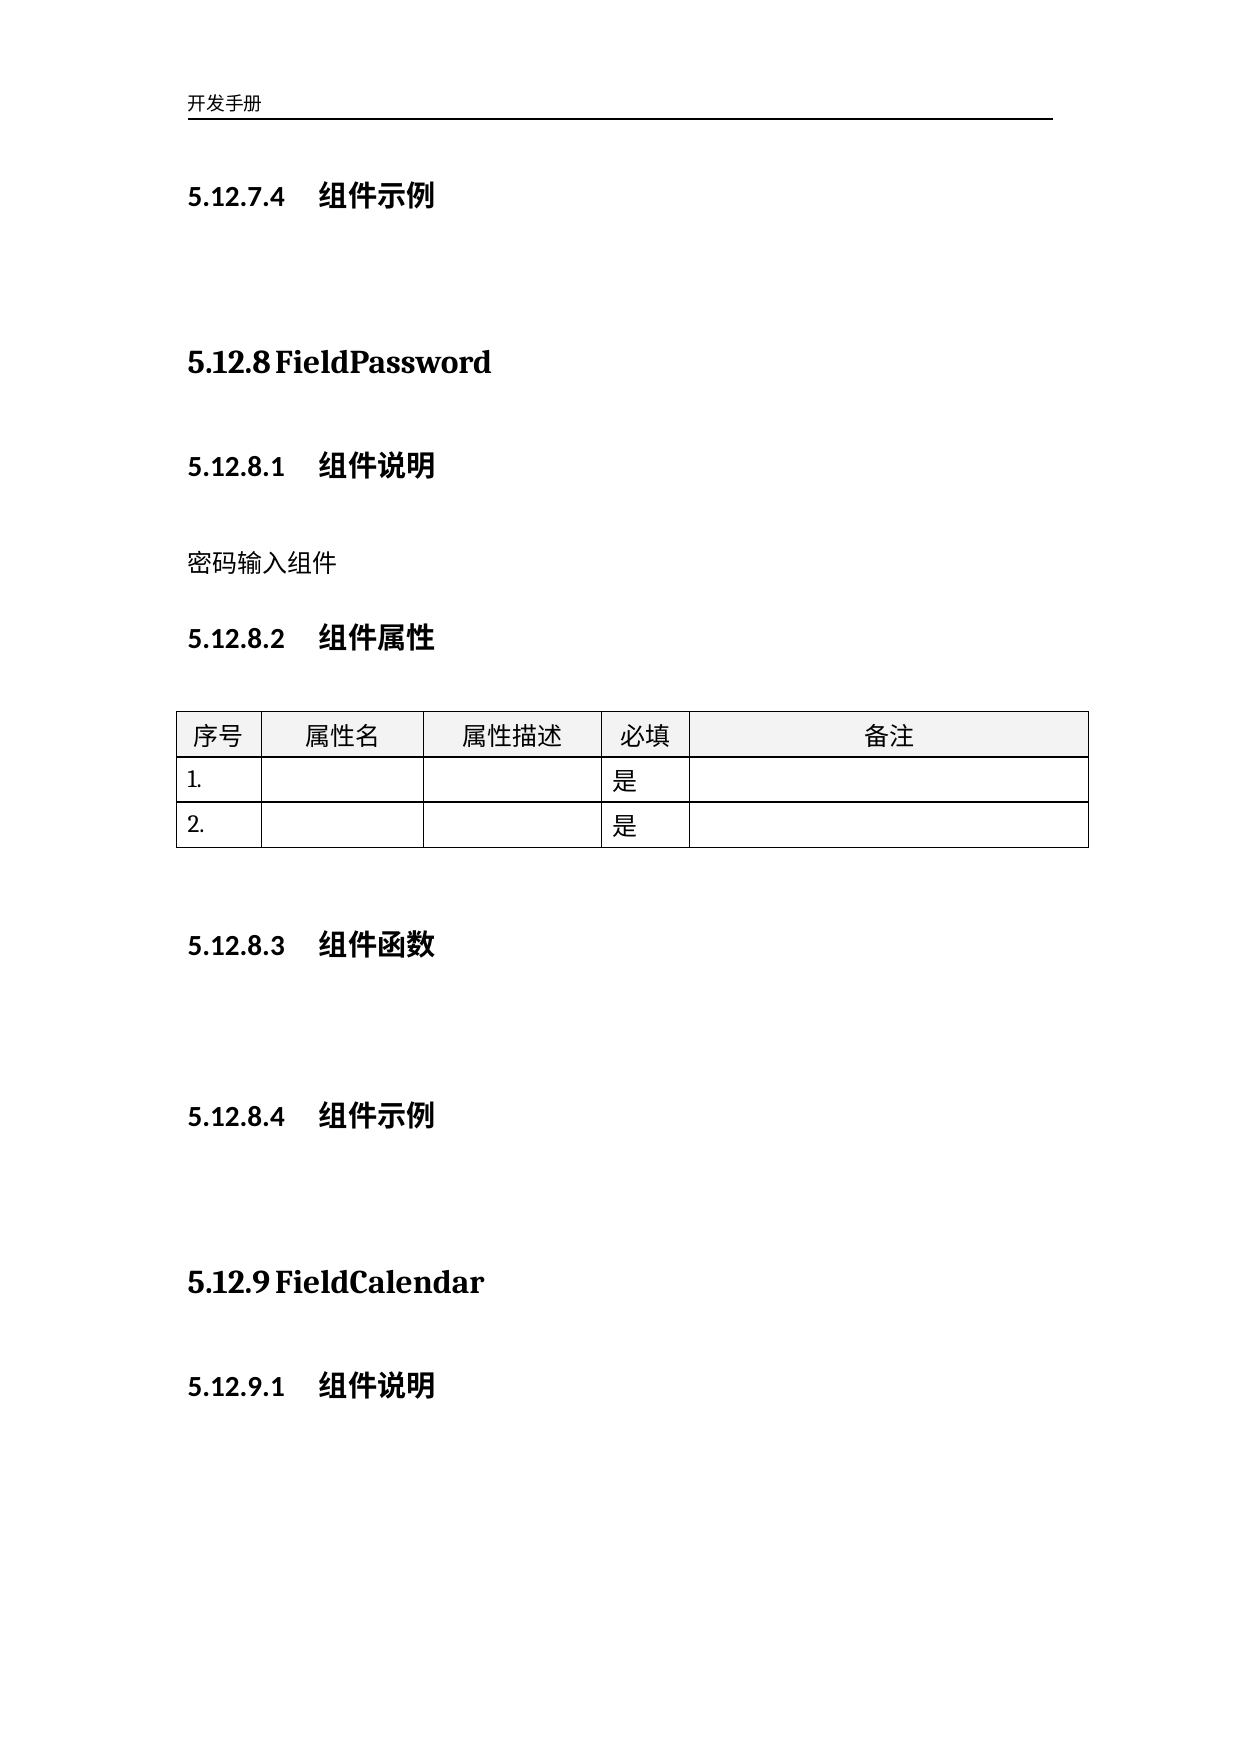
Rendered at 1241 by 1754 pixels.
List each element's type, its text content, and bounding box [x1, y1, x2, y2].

table_header 备注 [690, 712, 1088, 756]
table_header 序号 [177, 712, 261, 756]
subtitle 组件示例 [187, 1092, 1053, 1136]
subtitle 组件示例 [187, 172, 1053, 216]
table_cell [177, 758, 261, 801]
table_cell [262, 803, 423, 847]
text 密码输入组件 [187, 540, 1053, 584]
table_cell [690, 803, 1088, 847]
table_header 属性名 [262, 712, 423, 756]
table_cell [424, 758, 601, 801]
table_cell [177, 803, 261, 847]
table_cell 是 [602, 758, 689, 801]
table_header 属性描述 [424, 712, 601, 756]
table_cell [262, 758, 423, 801]
table_cell [424, 803, 601, 847]
subtitle FieldPassword [187, 341, 1053, 385]
subtitle FieldCalendar [187, 1261, 1053, 1305]
table_header 必填 [602, 712, 689, 756]
table_cell 是 [602, 803, 689, 847]
subtitle 组件说明 [187, 442, 1053, 486]
subtitle 组件说明 [187, 1362, 1053, 1406]
table_cell [690, 758, 1088, 801]
subtitle 组件函数 [187, 921, 1053, 965]
subtitle 组件属性 [187, 613, 1053, 657]
